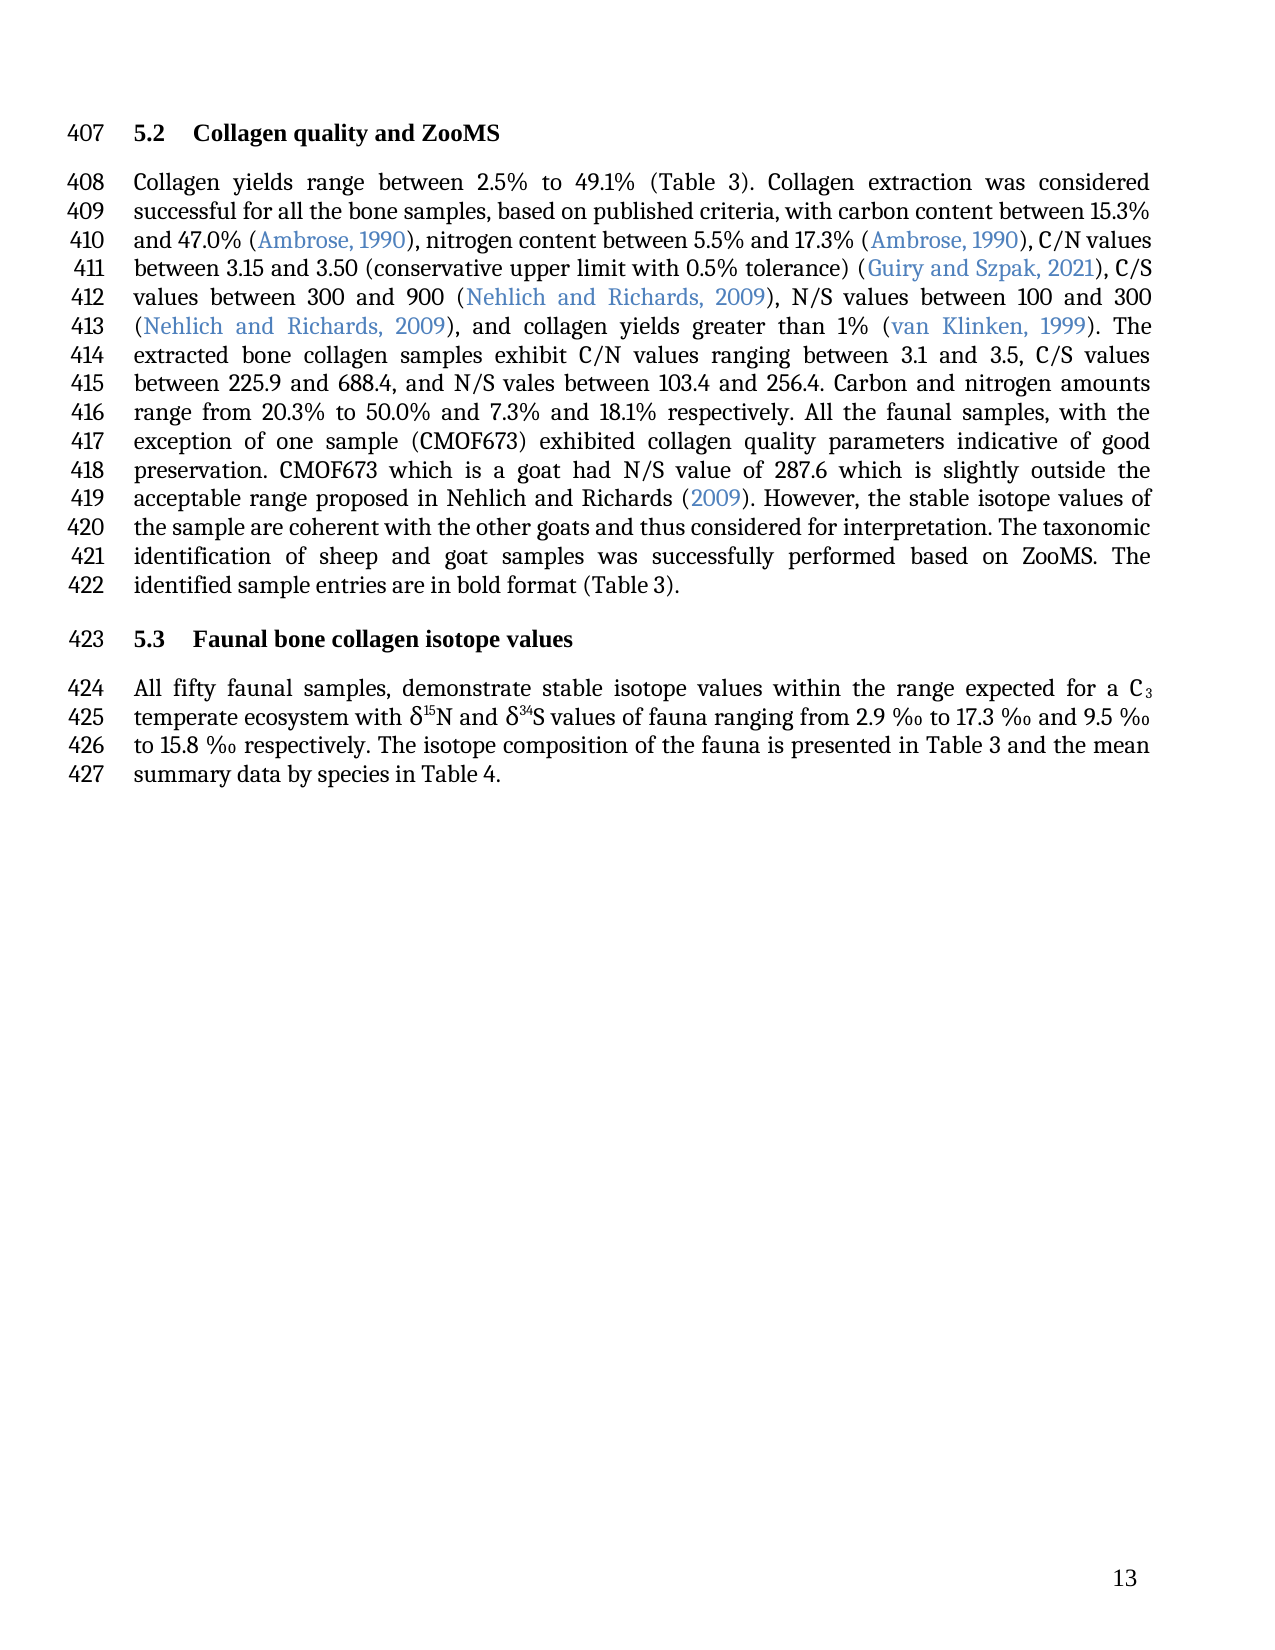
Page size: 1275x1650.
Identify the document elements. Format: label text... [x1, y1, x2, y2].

subtitle 5.2 Collagen quality and ZooMS [133, 118, 1152, 147]
text All fifty faunal samples, demonstrate stable isotope values within the range expected for a C3 temperate ecosystem with δ15N and δ34S values of fauna ranging from 2.9 ‰ to 17.3 ‰ and 9.5 ‰ to 15.8 ‰ respectively. The isotope composition of the fauna is presented in Table 3 and the mean summary data by species in Table 4. [133, 674, 1152, 789]
subtitle 5.3 Faunal bone collagen isotope values [133, 624, 1152, 653]
text Collagen yields range between 2.5% to 49.1% (Table 3). Collagen extraction was considered successful for all the bone samples, based on published criteria, with carbon content between 15.3% and 47.0% (Ambrose, 1990), nitrogen content between 5.5% and 17.3% (Ambrose, 1990), C/N values between 3.15 and 3.50 (conservative upper limit with 0.5% tolerance) (Guiry and Szpak, 2021), C/S values between 300 and 900 (Nehlich and Richards, 2009), N/S values between 100 and 300 (Nehlich and Richards, 2009), and collagen yields greater than 1% (van Klinken, 1999). The extracted bone collagen samples exhibit C/N values ranging between 3.1 and 3.5, C/S values between 225.9 and 688.4, and N/S vales between 103.4 and 256.4. Carbon and nitrogen amounts range from 20.3% to 50.0% and 7.3% and 18.1% respectively. All the faunal samples, with the exception of one sample (CMOF673) exhibited collagen quality parameters indicative of good preservation. CMOF673 which is a goat had N/S value of 287.6 which is slightly outside the acceptable range proposed in Nehlich and Richards (2009). However, the stable isotope values of the sample are coherent with the other goats and thus considered for interpretation. The taxonomic identification of sheep and goat samples was successfully performed based on ZooMS. The identified sample entries are in bold format (Table 3). [133, 168, 1152, 599]
